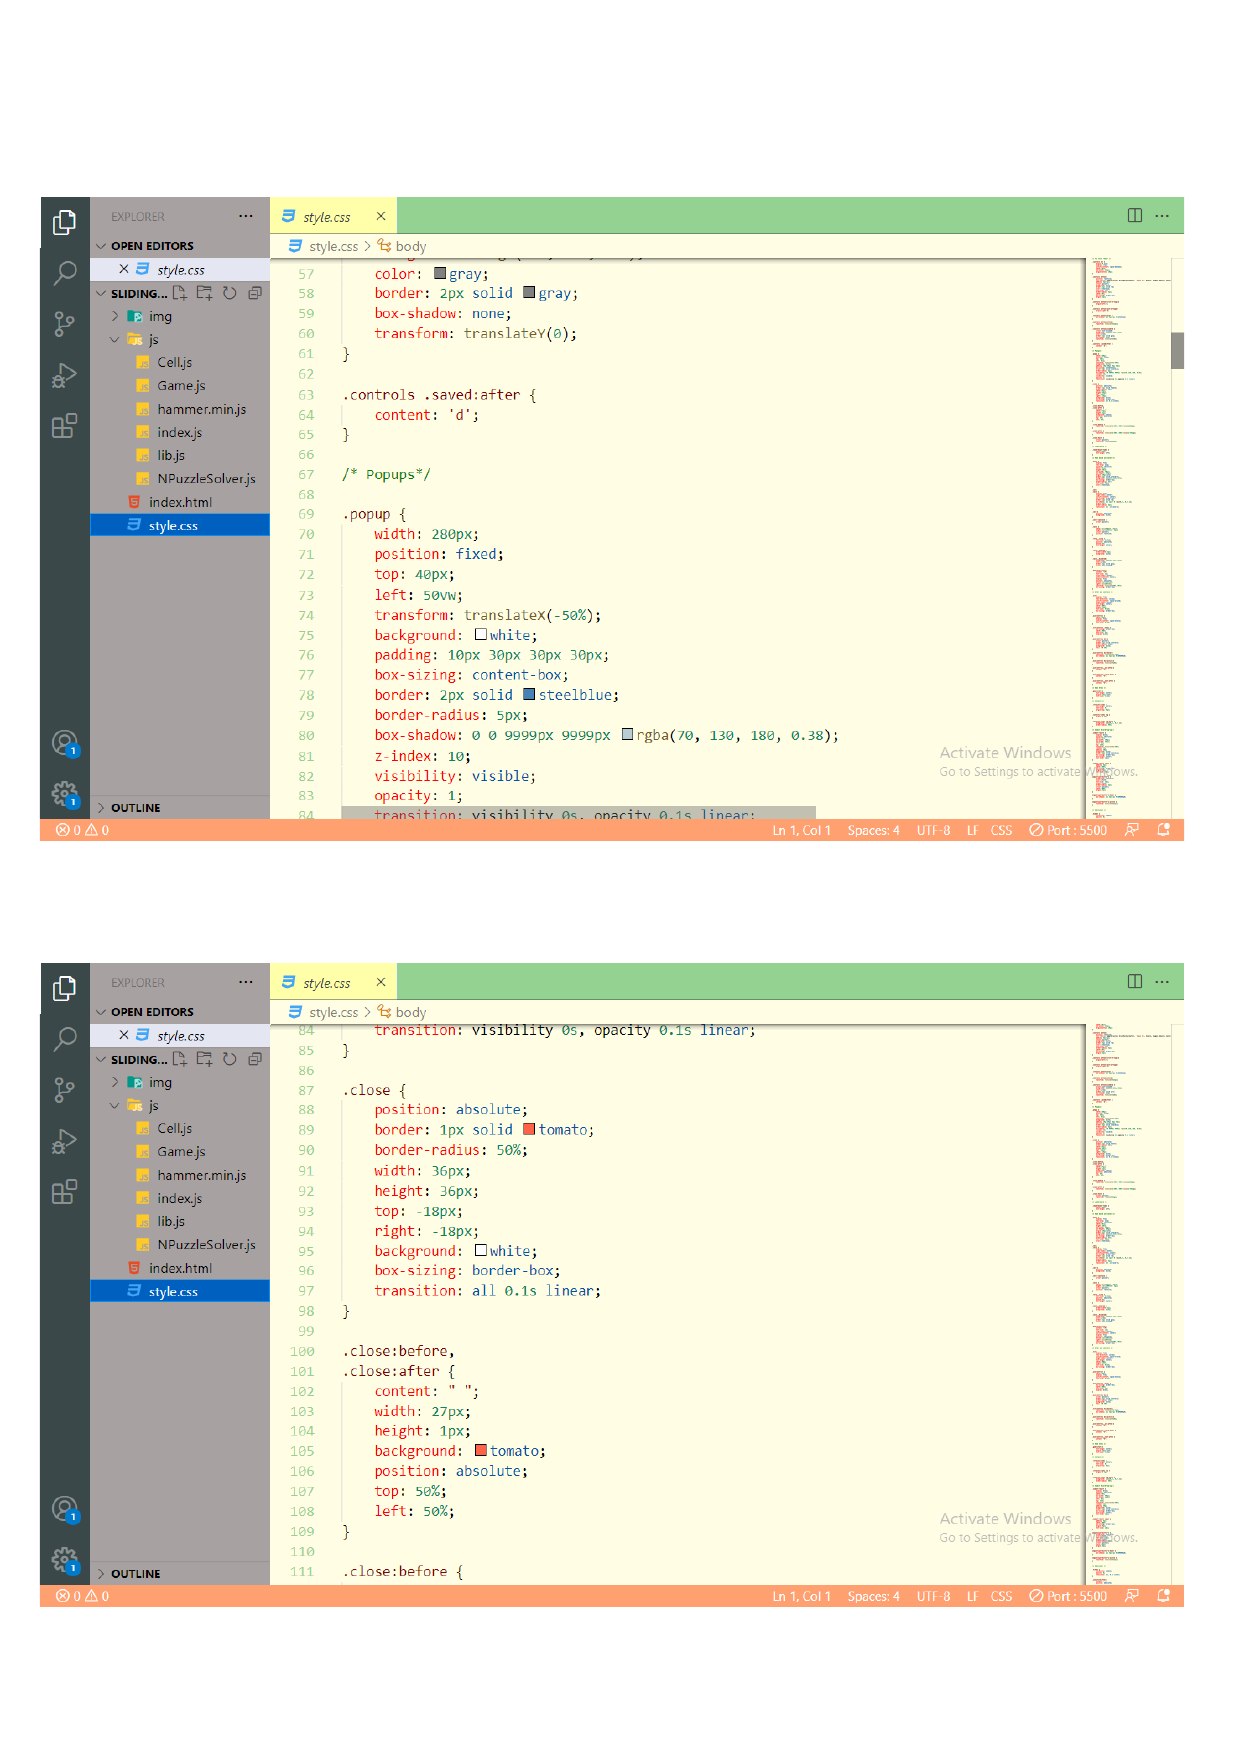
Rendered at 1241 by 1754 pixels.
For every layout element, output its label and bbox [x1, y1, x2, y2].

picture [39, 963, 1184, 1607]
picture [39, 197, 1185, 841]
